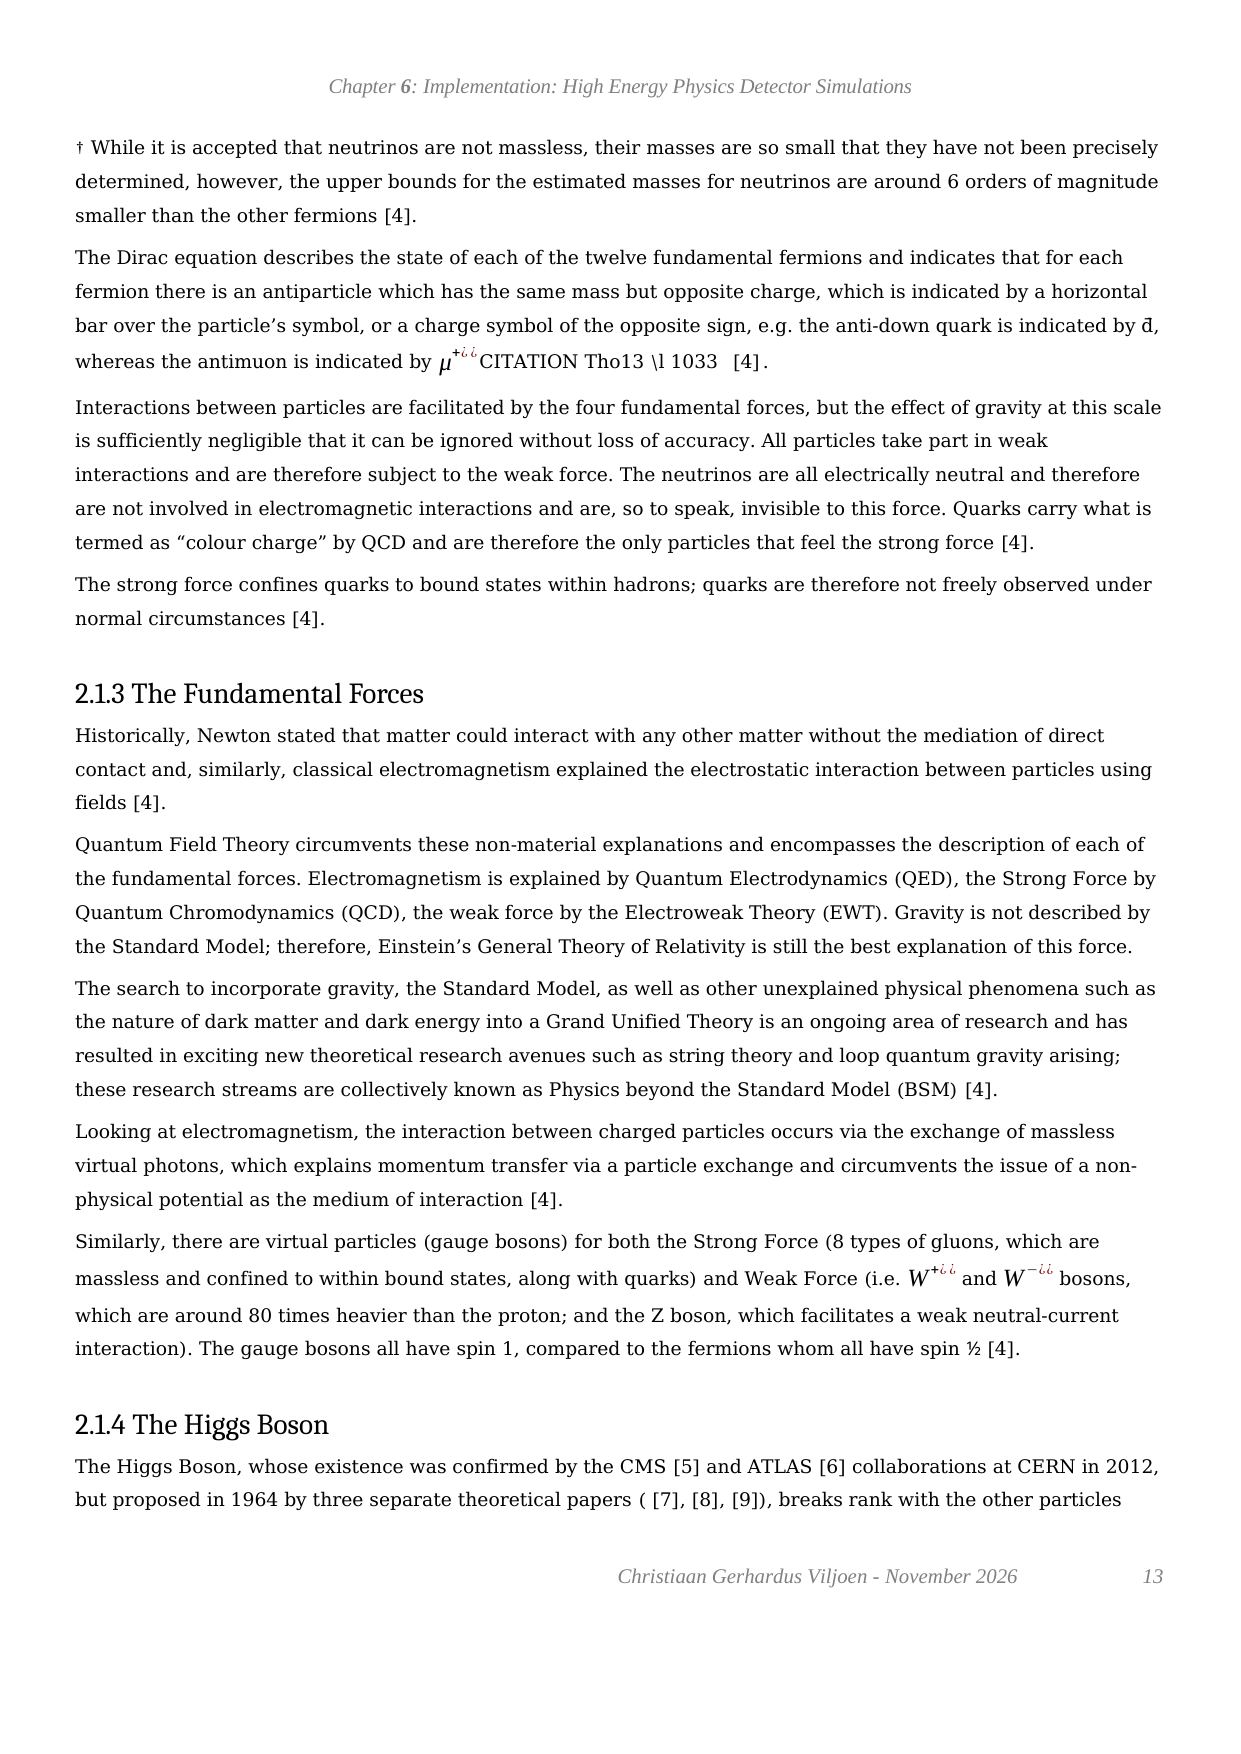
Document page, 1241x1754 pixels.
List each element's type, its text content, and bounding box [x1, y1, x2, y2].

text † While it is accepted that neutrinos are not massless, their masses are so small that they have not been precisely determined, however, the upper bounds for the estimated masses for neutrinos are around 6 orders of magnitude smaller than the other fermions . [75, 135, 1165, 226]
text Quantum Field Theory circumvents these non-material explanations and encompasses the description of each of the fundamental forces. Electromagnetism is explained by Quantum Electrodynamics (QED), the Strong Force by Quantum Chromodynamics (QCD), the weak force by the Electroweak Theory (EWT). Gravity is not described by the Standard Model; therefore, Einstein’s General Theory of Relativity is still the best explanation of this force. [75, 833, 1165, 957]
text Looking at electromagnetism, the interaction between charged particles occurs via the exchange of massless virtual photons, which explains momentum transfer via a particle exchange and circumvents the issue of a non-physical potential as the medium of interaction. [75, 1120, 1165, 1210]
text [75, 1454, 1165, 1511]
text Historically, Newton stated that matter could interact with any other matter without the mediation of direct contact and, similarly, classical electromagnetism explained the electrostatic interaction between particles using fields. [75, 724, 1165, 814]
subtitle The Higgs Boson [75, 1408, 1165, 1442]
text The search to incorporate gravity, the Standard Model, as well as other unexplained physical phenomena such as the nature of dark matter and dark energy into a Grand Unified Theory is an ongoing area of research and has resulted in exciting new theoretical research avenues such as string theory and loop quantum gravity arising; these research streams are collectively known as Physics beyond the Standard Model (BSM). [75, 977, 1165, 1100]
text The strong force confines quarks to bound states within hadrons; quarks are therefore not freely observed under normal circumstances. [75, 573, 1165, 629]
subtitle The Fundamental Forces [75, 678, 1165, 711]
text The Dirac equation describes the state of each of the twelve fundamental fermions and indicates that for each fermion there is an antiparticle which has the same mass but opposite charge, which is indicated by a horizontal bar over the particle’s symbol, or a charge symbol of the opposite sign, e.g. the anti-down quark is indicated by d̅, whereas the antimuon is indicated by . [75, 246, 1165, 376]
text Similarly, there are virtual particles (gauge bosons) for both the Strong Force (8 types of gluons, which are massless and confined to within bound states, along with quarks) and Weak Force (i.e. and bosons, which are around 80 times heavier than the proton; and the Z boson, which facilitates a weak neutral-current interaction). The gauge bosons all have spin 1, compared to the fermions whom all have spin ½. [75, 1229, 1165, 1359]
text Interactions between particles are facilitated by the four fundamental forces, but the effect of gravity at this scale is sufficiently negligible that it can be ignored without loss of accuracy. All particles take part in weak interactions and are therefore subject to the weak force. The neutrinos are all electrically neutral and therefore are not involved in electromagnetic interactions and are, so to speak, invisible to this force. Quarks carry what is termed as “colour charge” by QCD and are therefore the only particles that feel the strong force. [75, 396, 1165, 553]
